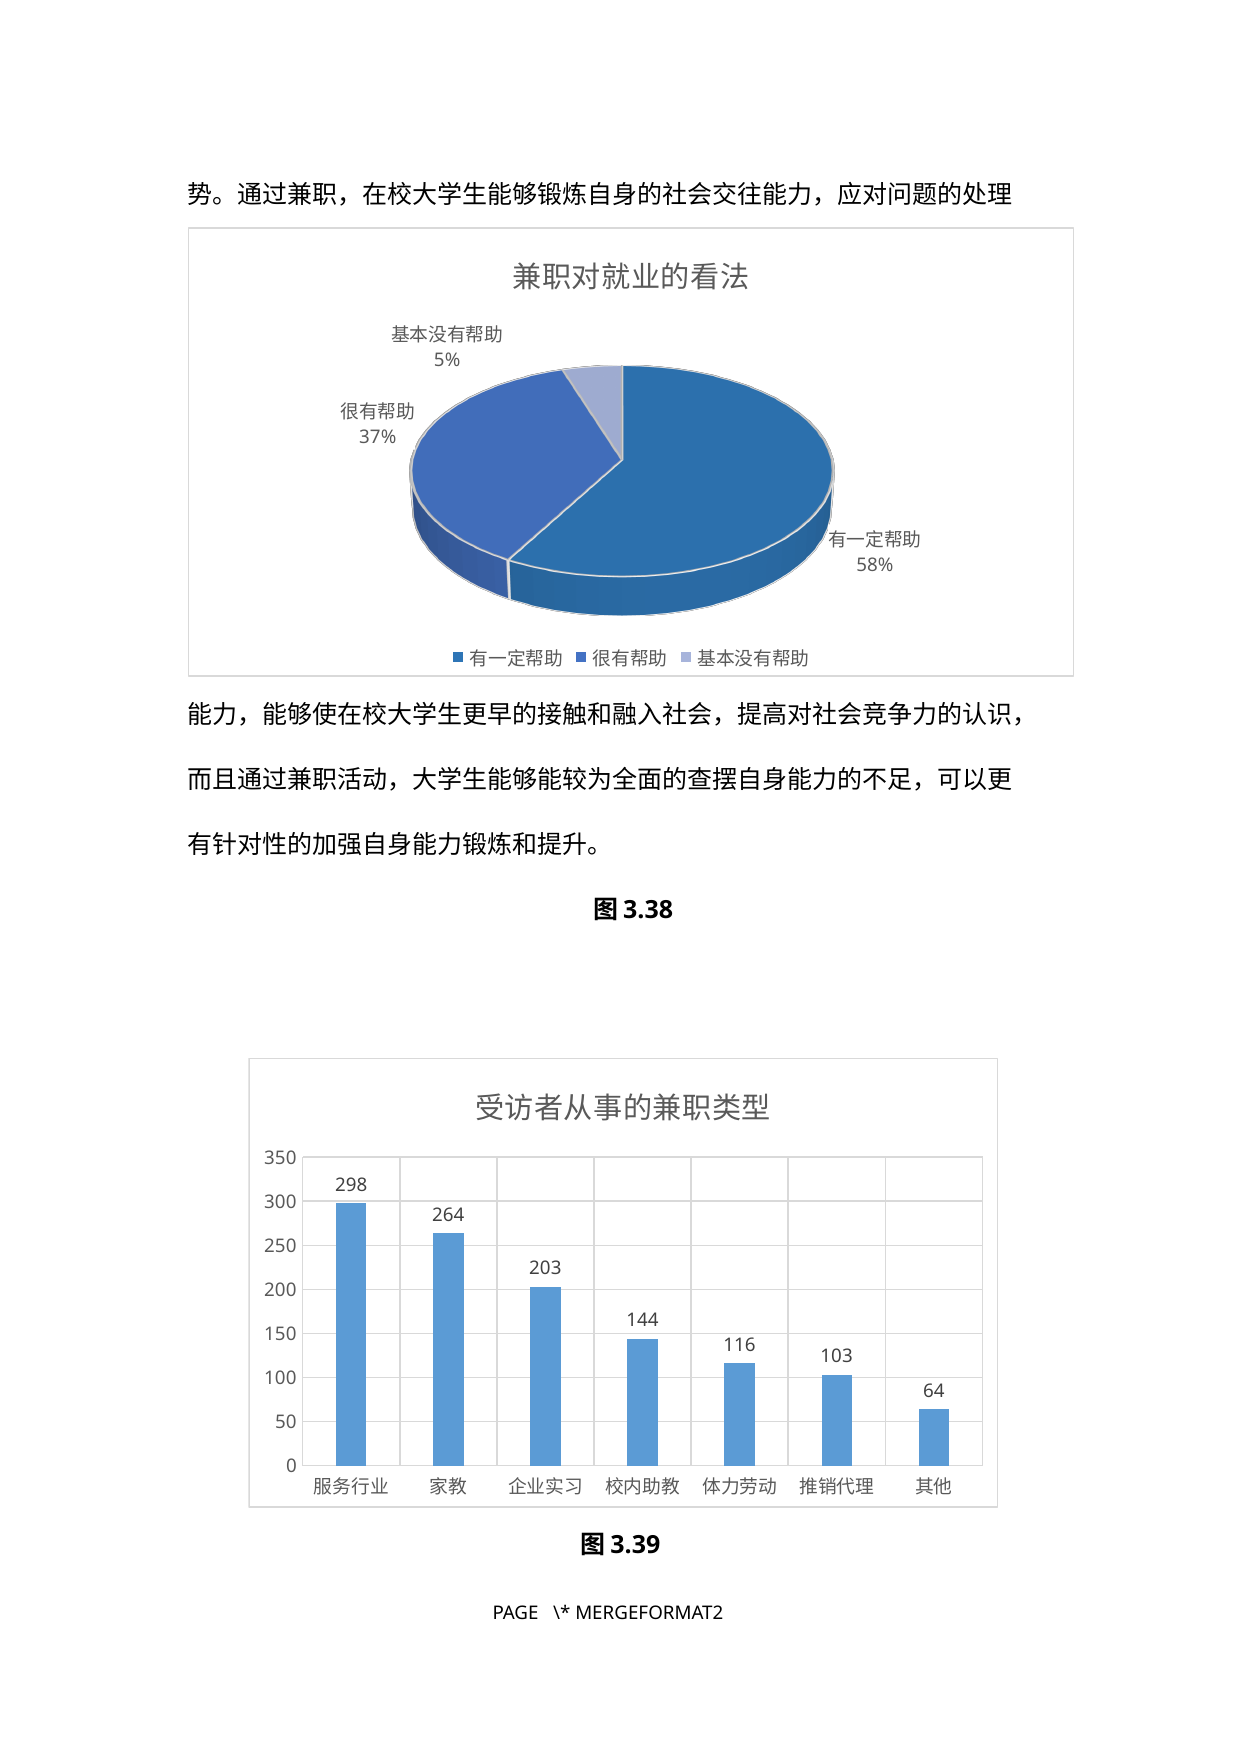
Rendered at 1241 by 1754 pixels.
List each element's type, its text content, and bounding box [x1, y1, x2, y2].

text 图3.39 [187, 1510, 1053, 1575]
text 图3.38 [187, 875, 1028, 940]
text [187, 160, 1028, 875]
